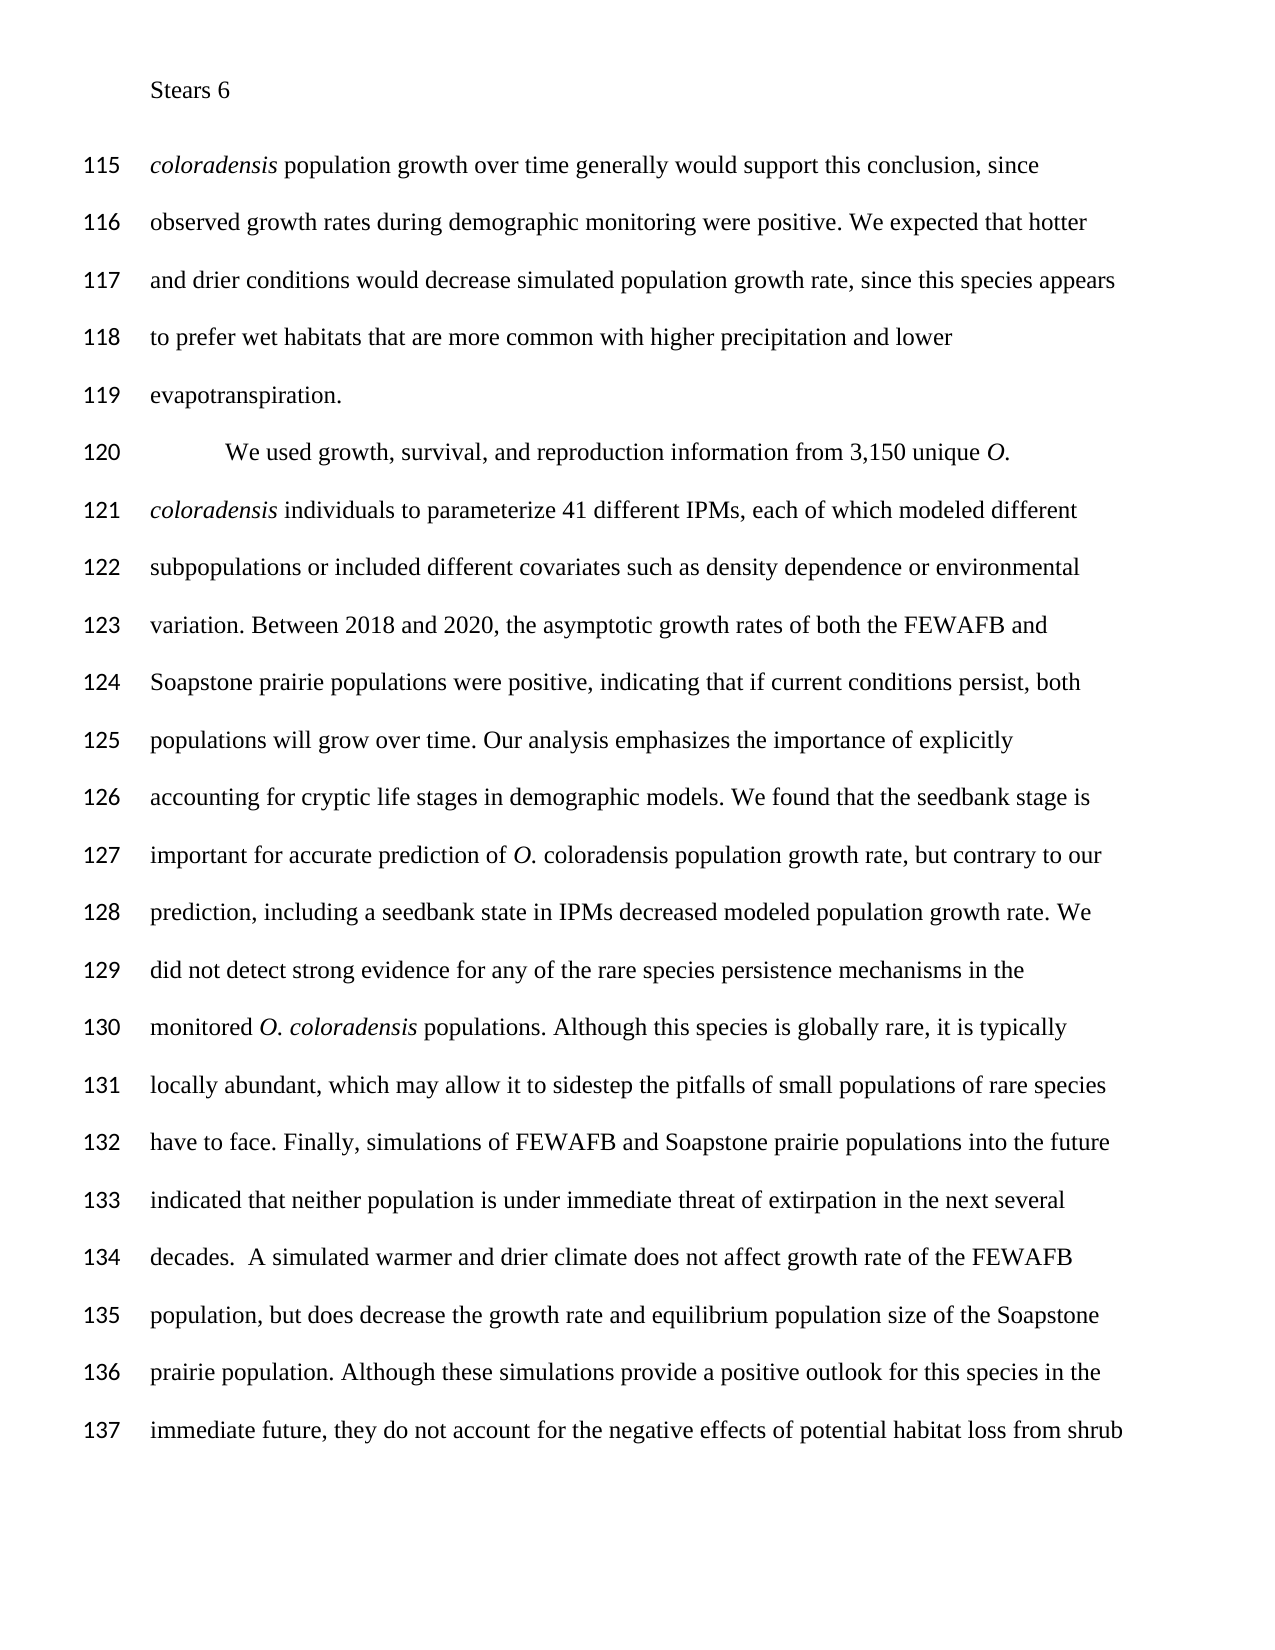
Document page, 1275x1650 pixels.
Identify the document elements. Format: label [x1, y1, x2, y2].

text [150, 437, 1125, 1444]
text [150, 150, 1125, 409]
